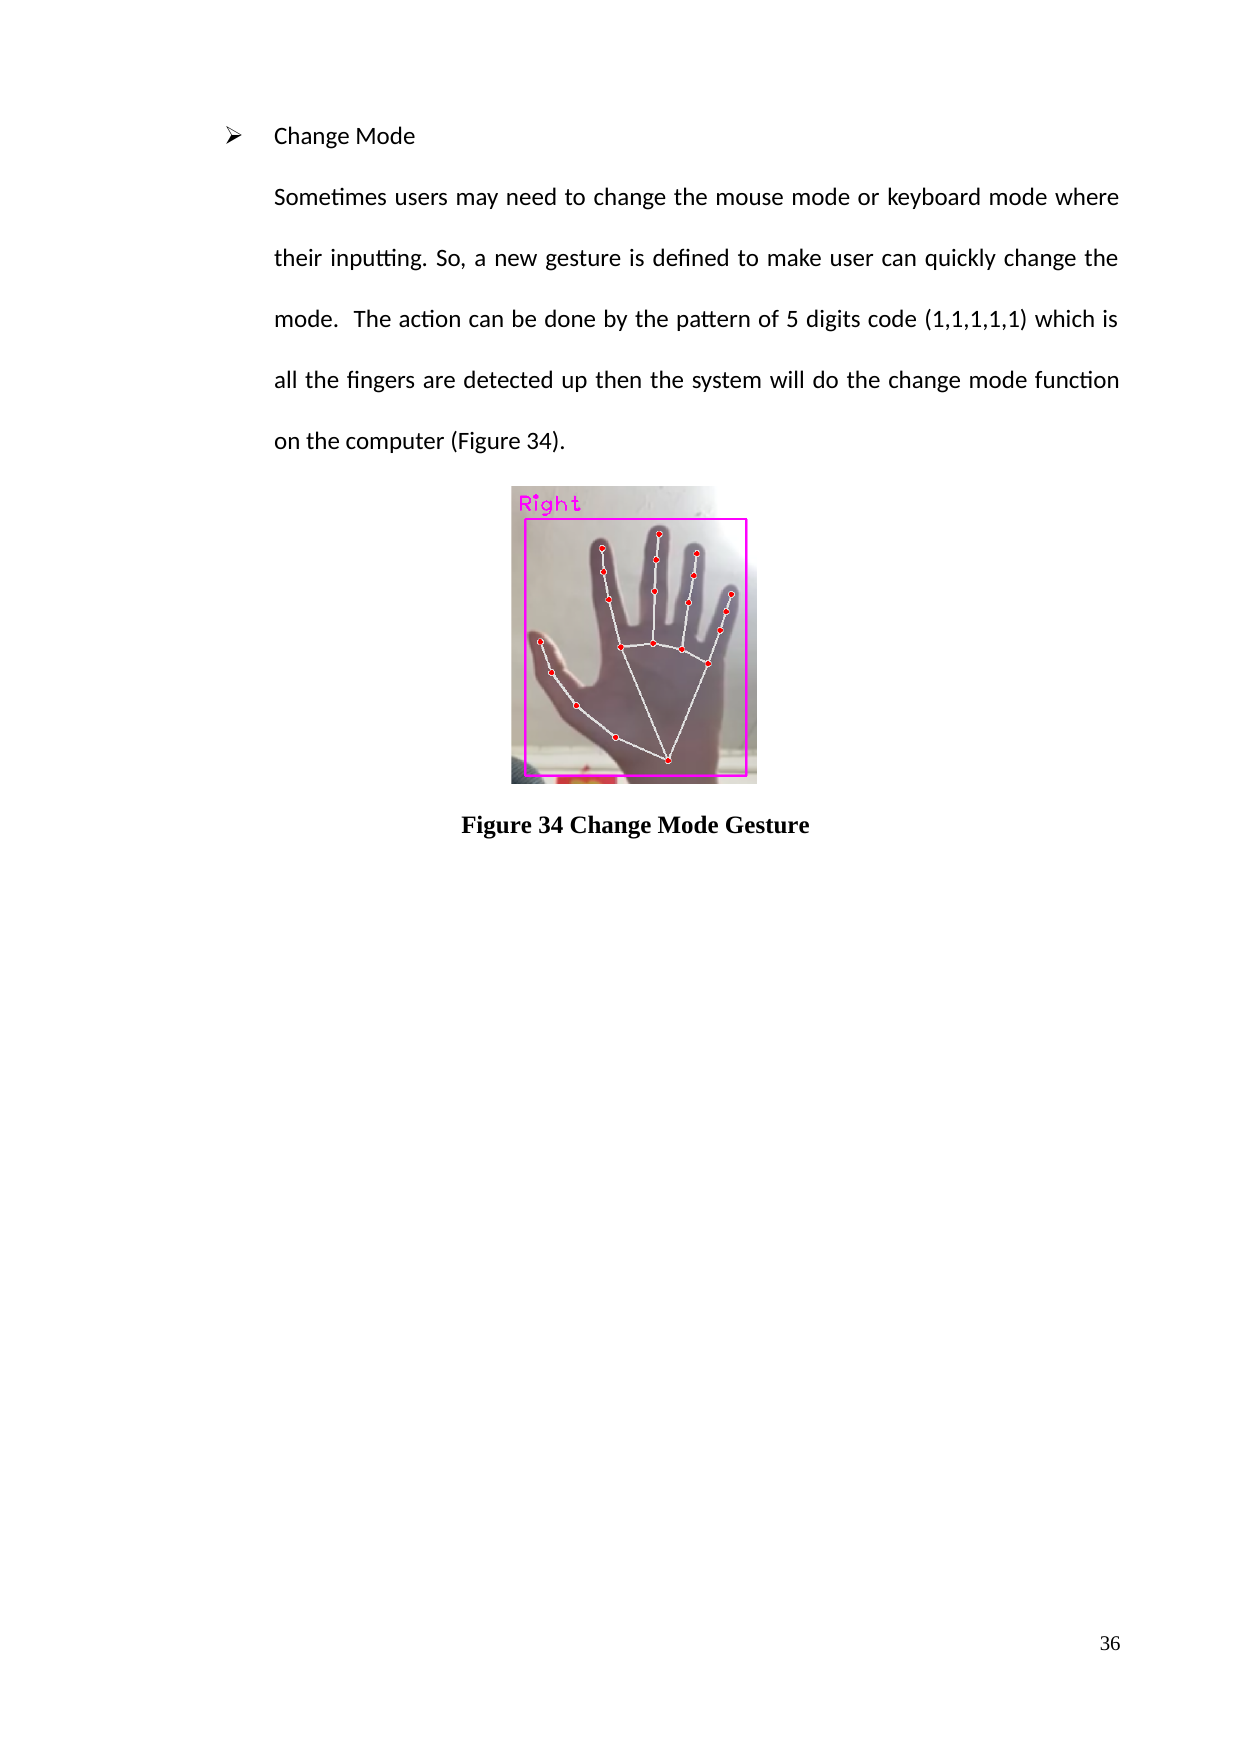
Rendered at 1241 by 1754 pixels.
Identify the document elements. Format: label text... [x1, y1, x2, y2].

picture [511, 486, 757, 784]
list Change Mode [224, 120, 1120, 150]
text Sometimes users may need to change the mouse mode or keyboard mode where their inputting. So, a new gesture is defined to make user can quickly change the mode. The action can be done by the pattern of 5 digits code (1,1,1,1,1) which is all the fingers are detected up then the system will do the change mode function on the computer (Figure 34). [274, 181, 1120, 456]
